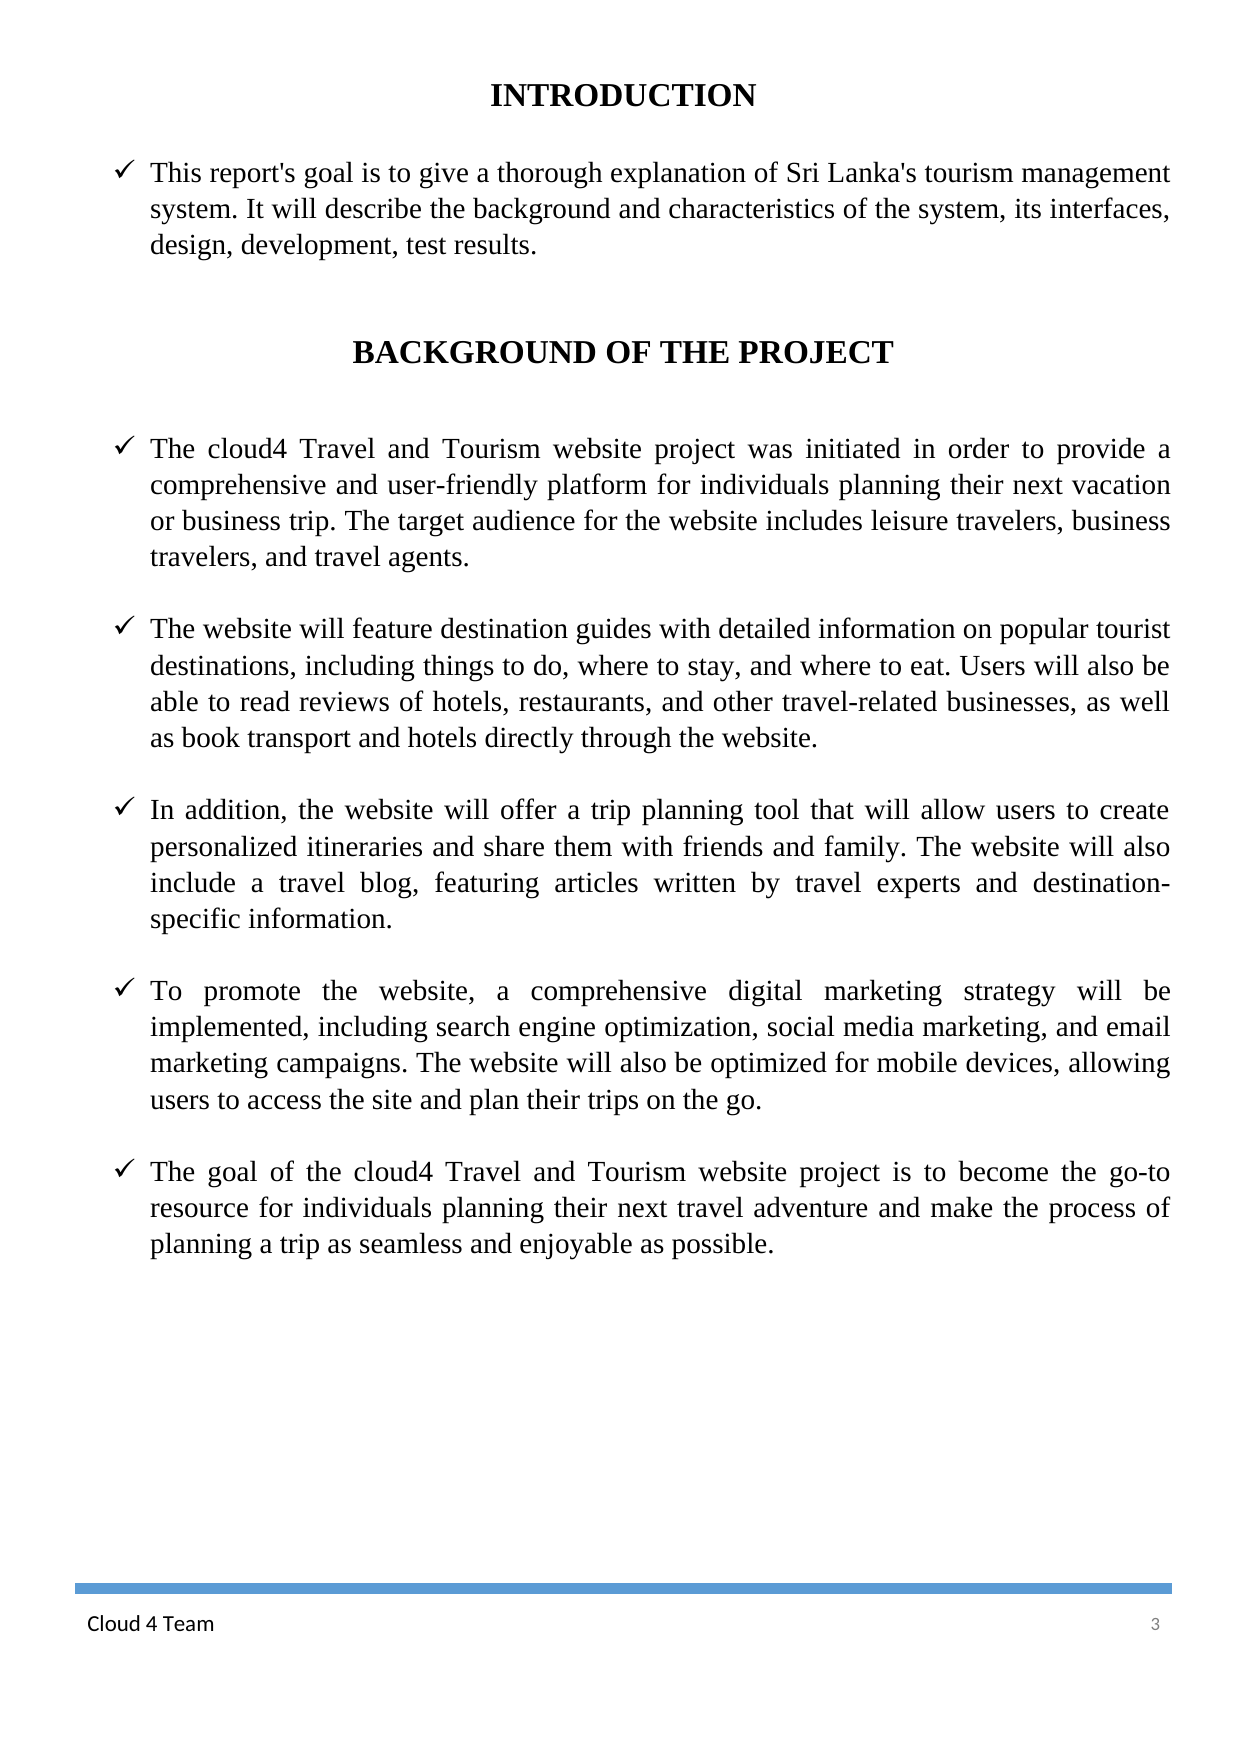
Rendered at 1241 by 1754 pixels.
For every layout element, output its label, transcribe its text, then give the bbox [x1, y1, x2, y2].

list This report's goal is to give a thorough explanation of Sri Lanka's tourism management system. It will describe the background and characteristics of the system, its interfaces, design, development, test results. [112, 155, 1172, 261]
text BACKGROUND OF THE PROJECT [75, 333, 1172, 371]
list The website will feature destination guides with detailed information on popular tourist destinations, including things to do, where to stay, and where to eat. Users will also be able to read reviews of hotels, restaurants, and other travel-related businesses, as well as book transport and hotels directly through the website. [112, 612, 1172, 754]
list The cloud4 Travel and Tourism website project was initiated in order to provide a comprehensive and user-friendly platform for individuals planning their next vacation or business trip. The target audience for the website includes leisure travelers, business travelers, and travel agents. [112, 431, 1172, 573]
text INTRODUCTION [75, 75, 1172, 113]
list To promote the website, a comprehensive digital marketing strategy will be implemented, including search engine optimization, social media marketing, and email marketing campaigns. The website will also be optimized for mobile devices, allowing users to access the site and plan their trips on the go. [112, 973, 1172, 1115]
list The goal of the cloud4 Travel and Tourism website project is to become the go-to resource for individuals planning their next travel adventure and make the process of planning a trip as seamless and enjoyable as possible. [112, 1154, 1172, 1260]
list In addition, the website will offer a trip planning tool that will allow users to create personalized itineraries and share them with friends and family. The website will also include a travel blog, featuring articles written by travel experts and destination-specific information. [112, 792, 1172, 934]
